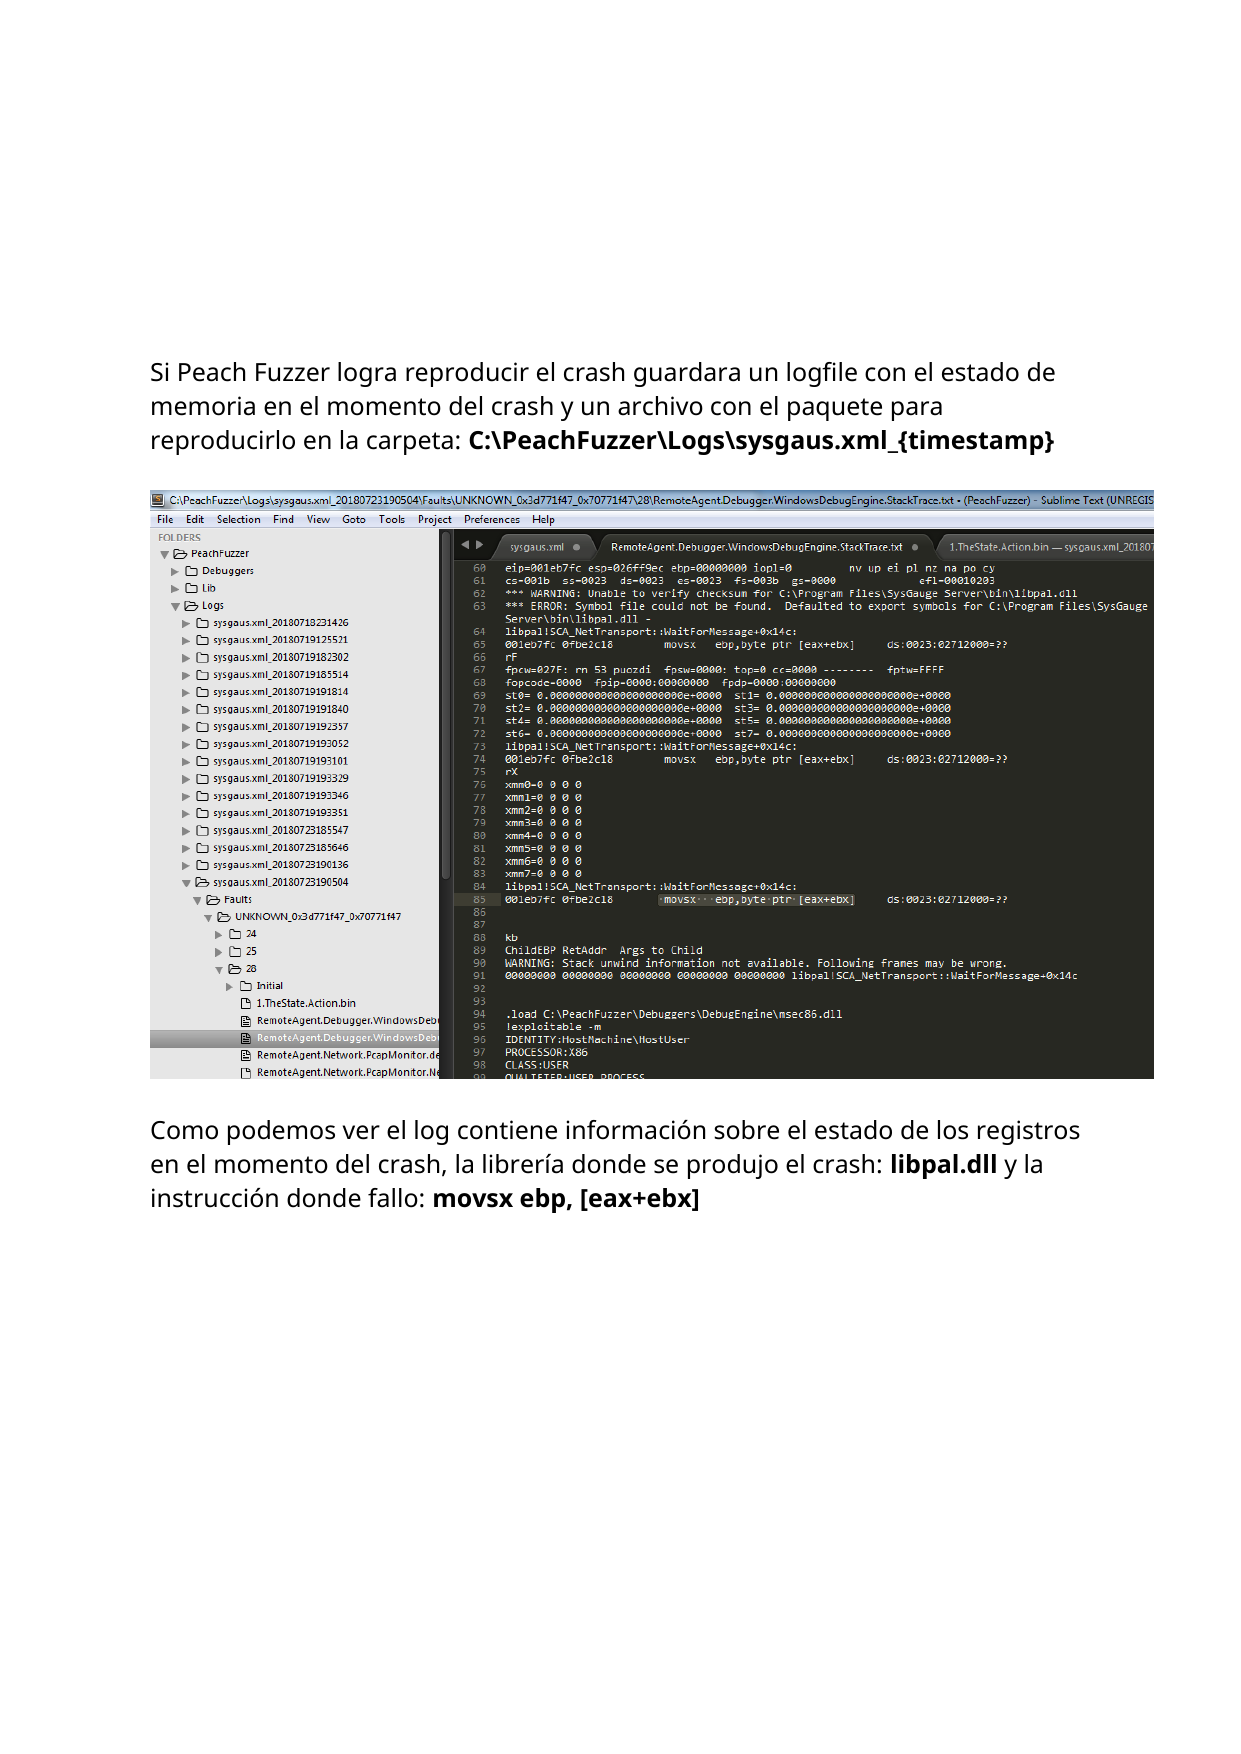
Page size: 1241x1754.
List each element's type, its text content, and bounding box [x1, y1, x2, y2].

picture [150, 490, 1154, 1079]
text Como podemos ver el log contiene información sobre el estado de los registros en el momento del crash, la librería donde se produjo el crash: libpal.dll y la instrucción donde fallo: movsx ebp, [eax+ebx] [150, 1113, 1090, 1215]
text Si Peach Fuzzer logra reproducir el crash guardara un logfile con el estado de memoria en el momento del crash y un archivo con el paquete para reproducirlo en la carpeta: C:\PeachFuzzer\Logs\sysgaus.xml_{timestamp} [150, 354, 1090, 457]
